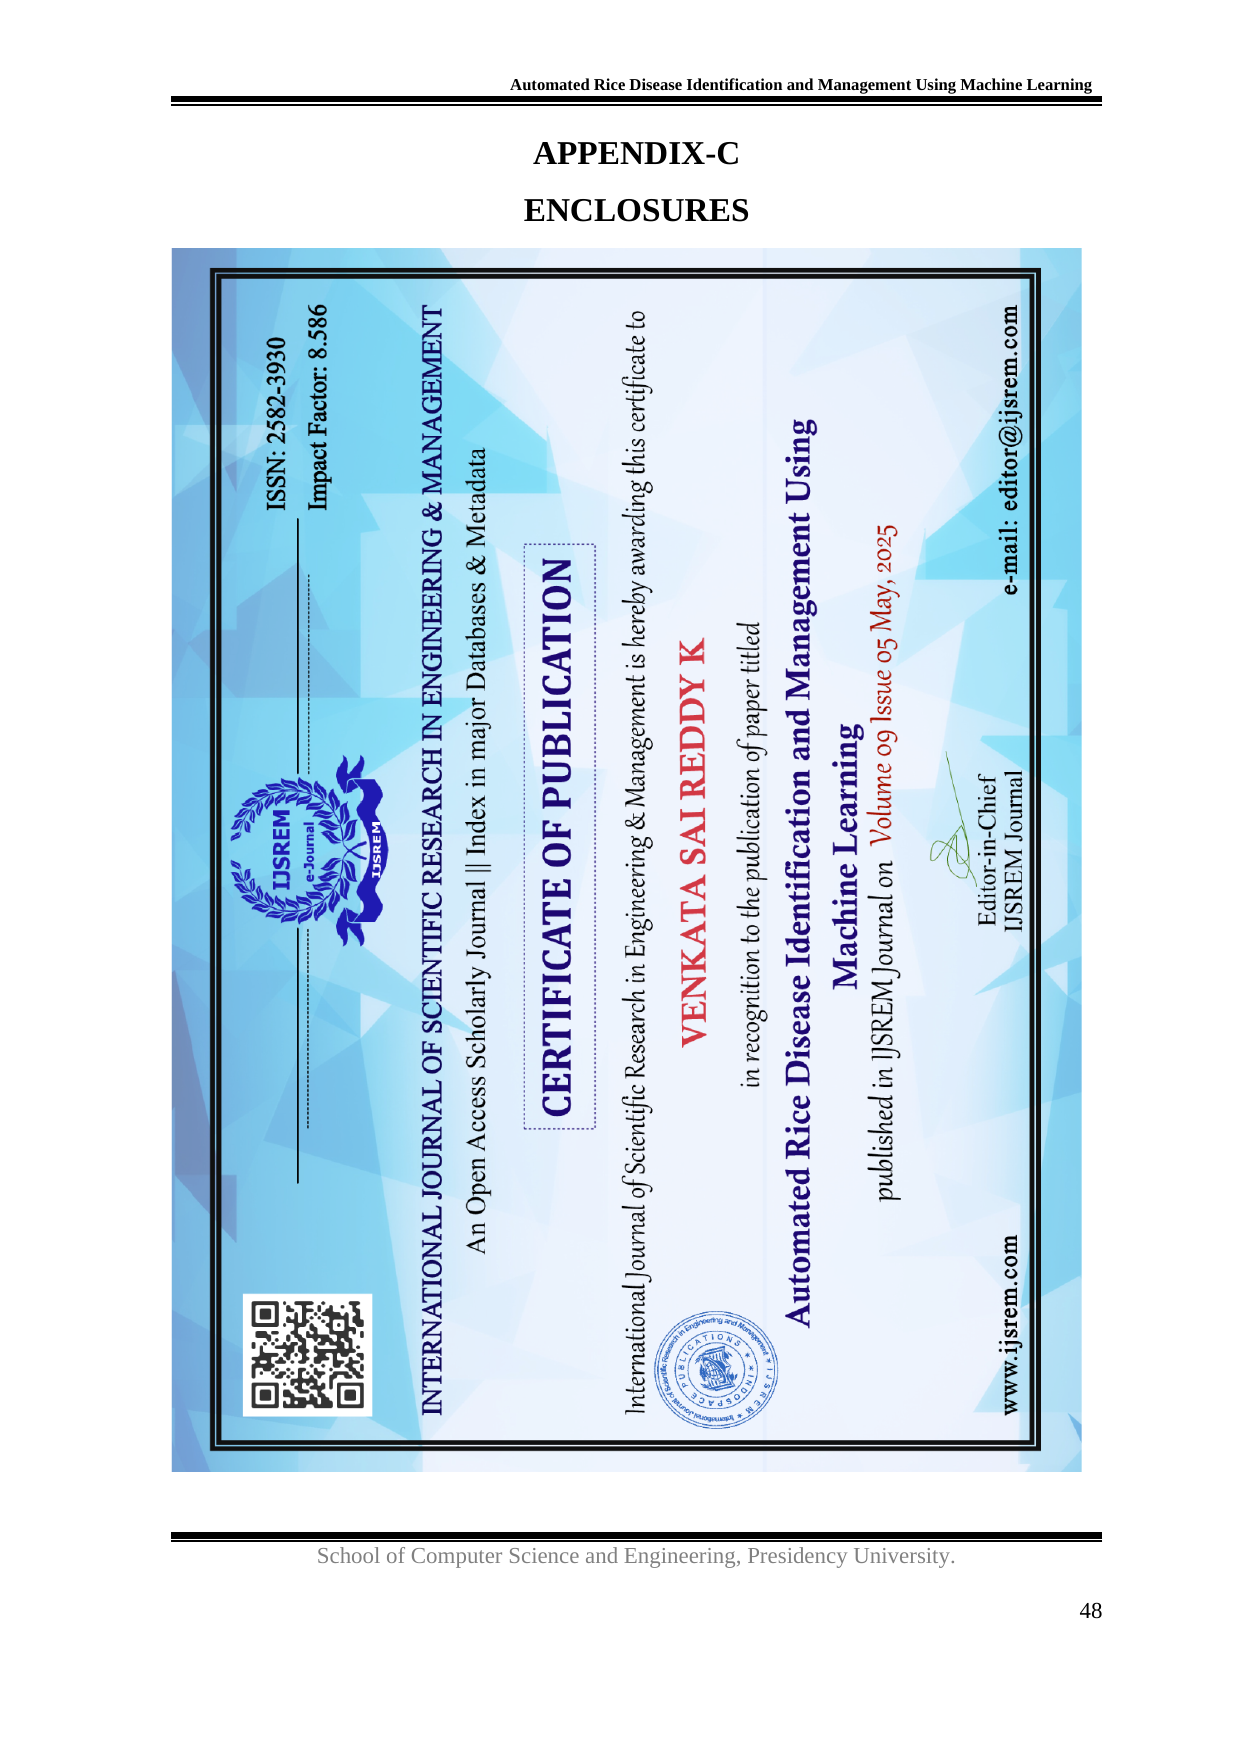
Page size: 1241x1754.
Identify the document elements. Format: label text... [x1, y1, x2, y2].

picture [172, 249, 1082, 1471]
text APPENDIX-C [171, 133, 1102, 171]
text ENCLOSURES [171, 190, 1102, 229]
